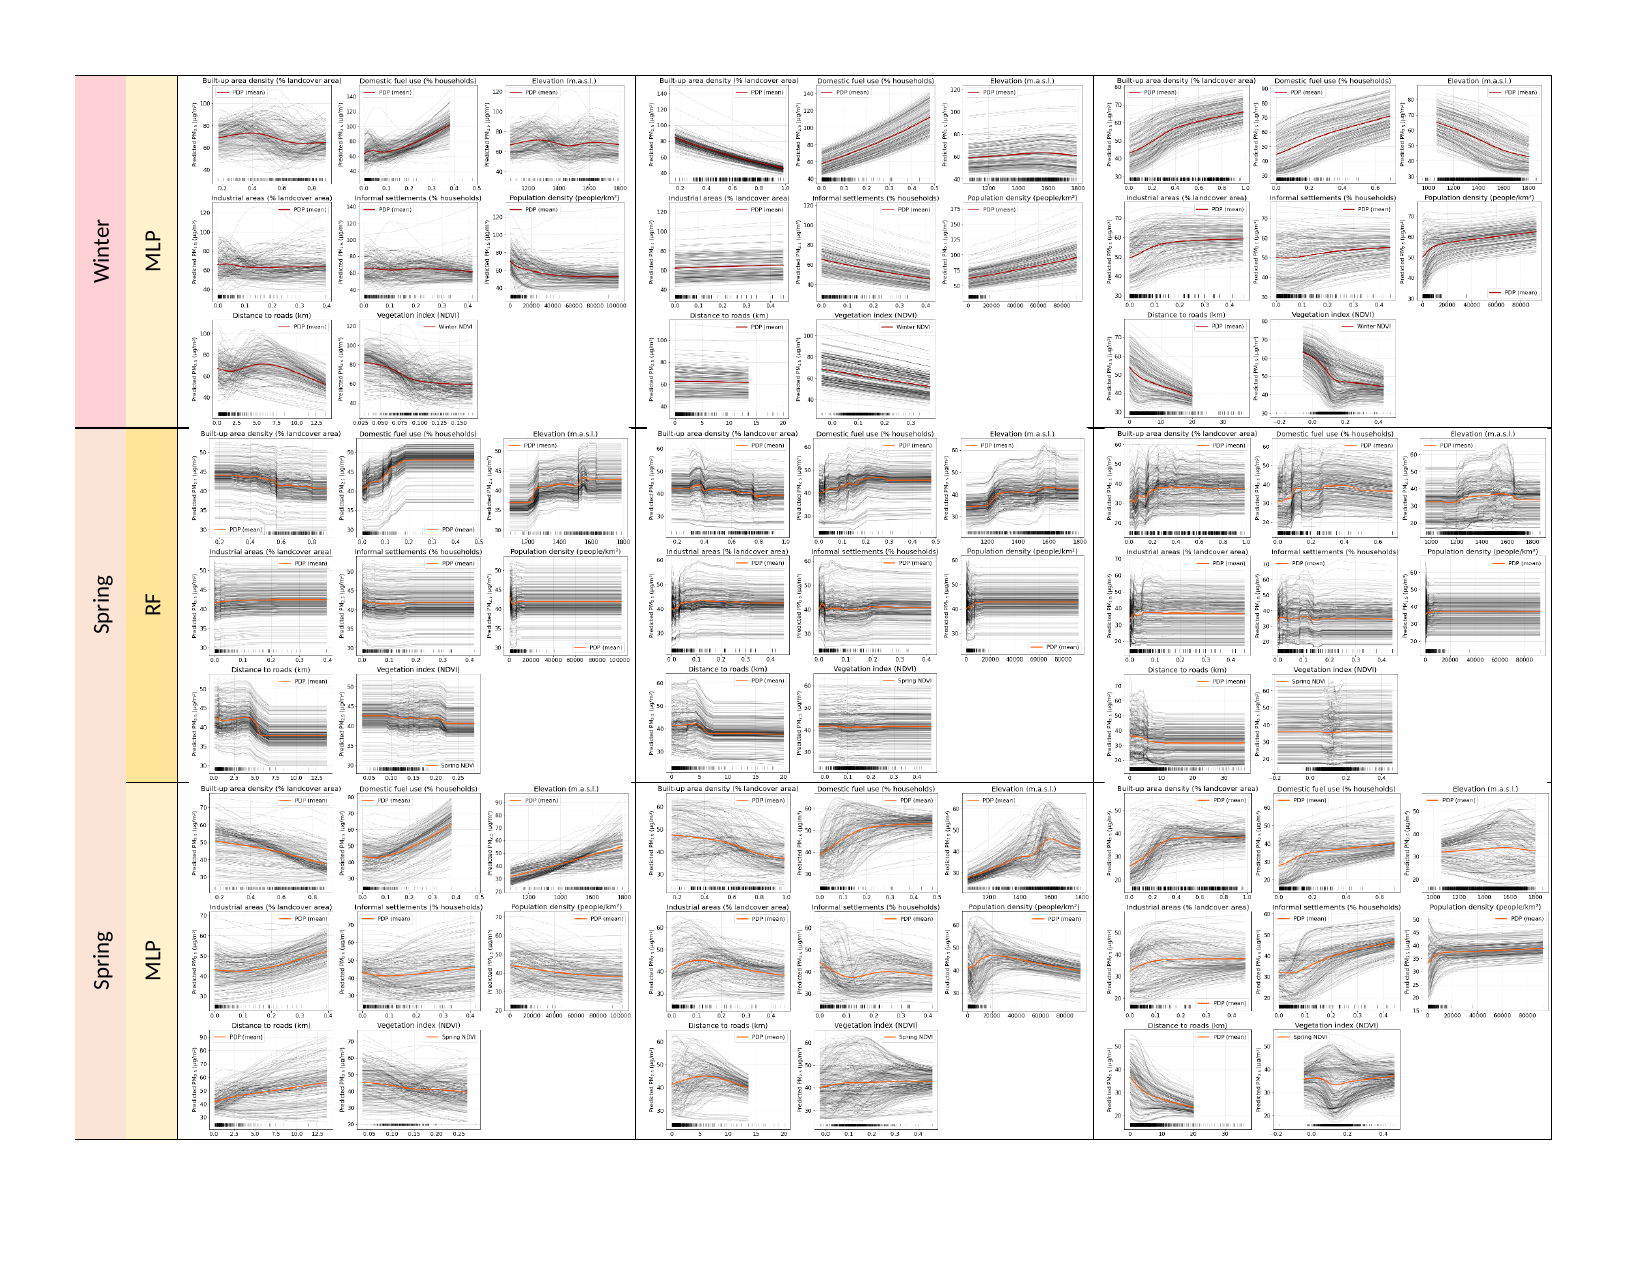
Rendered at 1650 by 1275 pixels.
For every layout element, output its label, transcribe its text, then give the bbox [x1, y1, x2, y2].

picture [1104, 428, 1551, 1139]
picture [189, 76, 633, 1139]
table_cell MLP [126, 783, 177, 1139]
table_cell [1089, 429, 1093, 782]
table_cell [636, 429, 646, 782]
table_cell [636, 76, 646, 427]
table_cell [178, 783, 189, 1139]
table_cell [629, 76, 635, 427]
table_cell [178, 76, 189, 427]
picture [646, 783, 1091, 1139]
picture [1104, 76, 1544, 427]
table_cell [1094, 76, 1104, 427]
table_cell [1094, 429, 1104, 782]
table_cell Spring [75, 782, 126, 1139]
table_cell [1544, 76, 1551, 427]
table_cell MLP [126, 76, 177, 427]
table_cell Winter [75, 76, 126, 427]
table_cell [1087, 76, 1093, 427]
table_cell Spring [75, 429, 126, 782]
picture [646, 76, 1089, 782]
table_cell [1094, 783, 1104, 1139]
table_cell RF [126, 429, 177, 782]
table_cell [636, 783, 646, 1139]
table_cell [178, 429, 189, 782]
